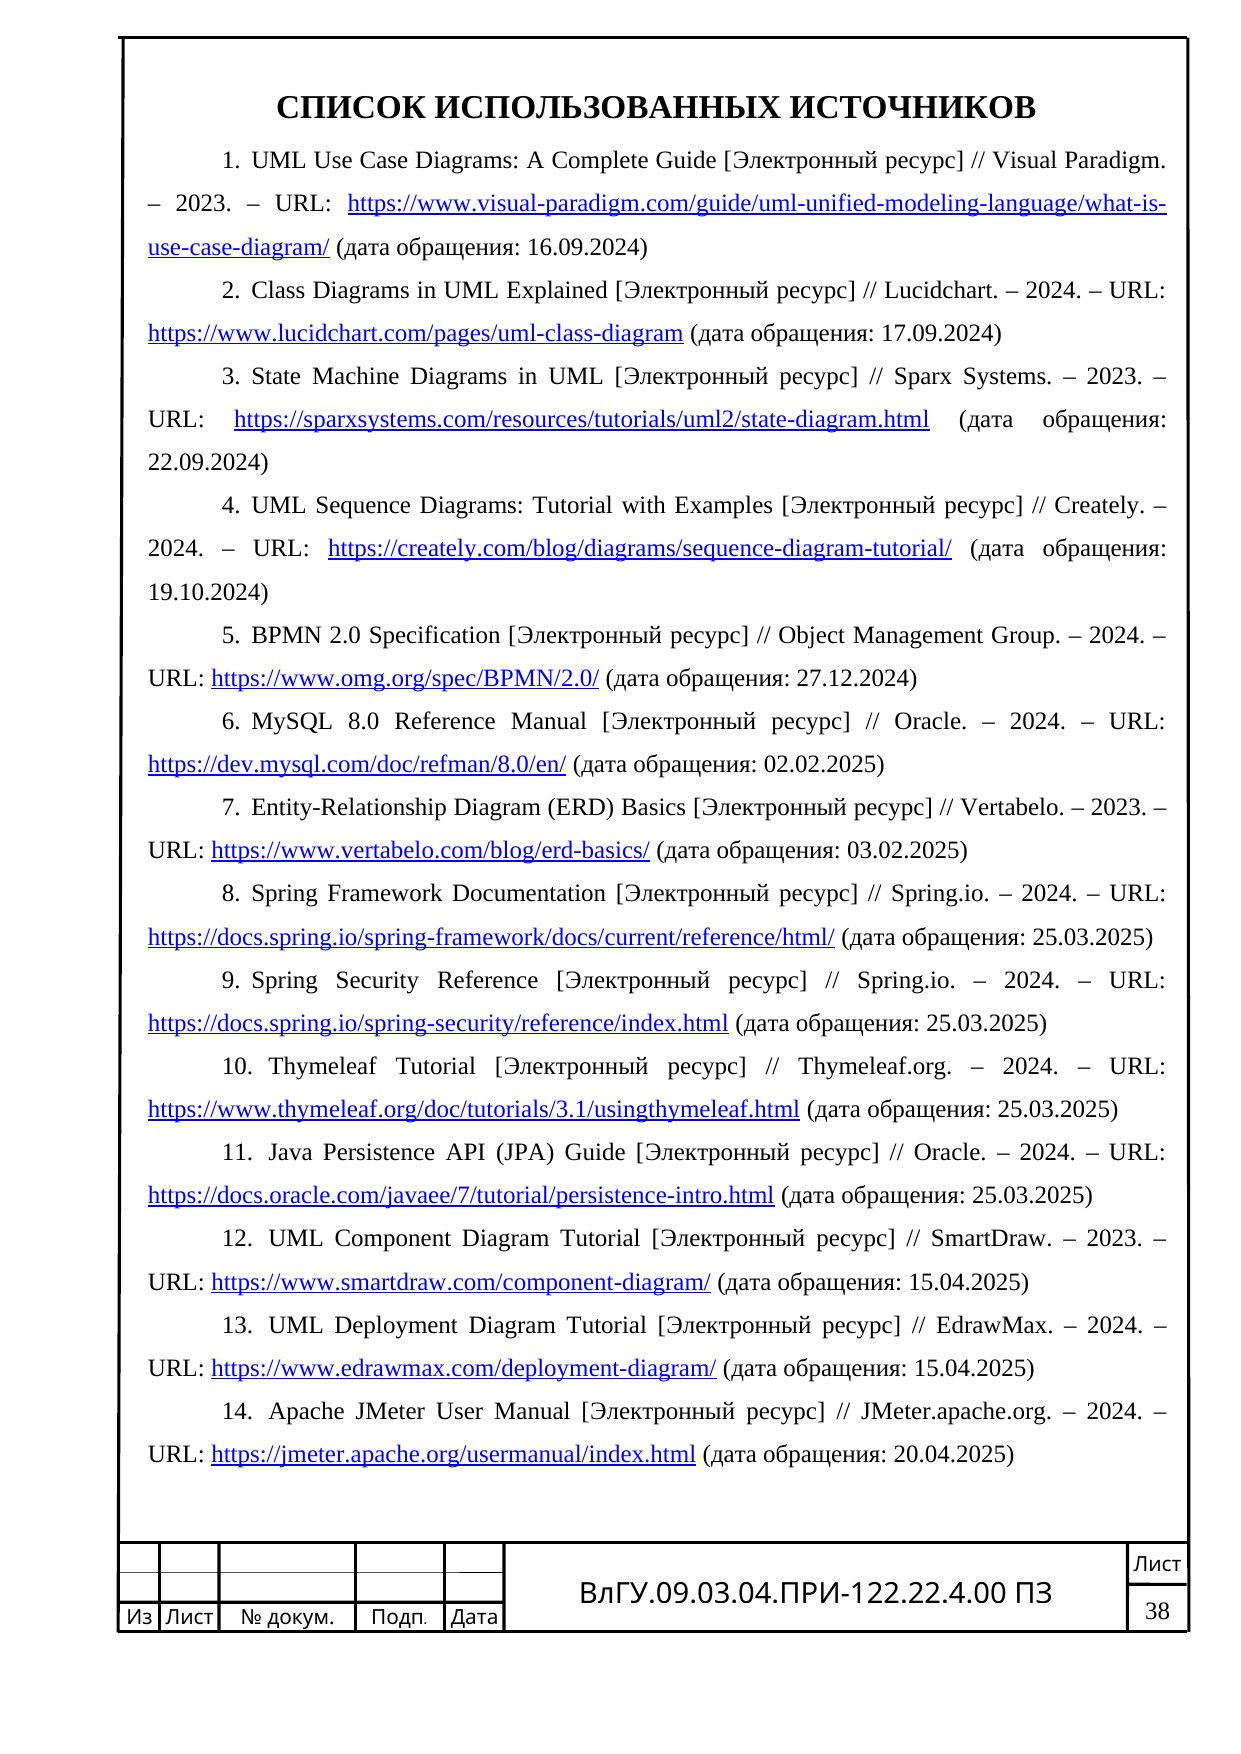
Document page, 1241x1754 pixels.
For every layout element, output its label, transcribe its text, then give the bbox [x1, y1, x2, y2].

list Spring Framework Documentation [Электронный ресурс] // Spring.io. – 2024. – URL: https://docs.spring.io/spring-framework/docs/current/reference/html/ (дата обращения: 25.03.2025) [148, 878, 1167, 950]
list Apache JMeter User Manual [Электронный ресурс] // JMeter.apache.org. – 2024. – URL: https://jmeter.apache.org/usermanual/index.html (дата обращения: 20.04.2025) [148, 1396, 1167, 1468]
list UML Component Diagram Tutorial [Электронный ресурс] // SmartDraw. – 2023. – URL: https://www.smartdraw.com/component-diagram/ (дата обращения: 15.04.2025) [148, 1223, 1167, 1295]
list UML Deployment Diagram Tutorial [Электронный ресурс] // EdrawMax. – 2024. – URL: https://www.edrawmax.com/deployment-diagram/ (дата обращения: 15.04.2025) [148, 1310, 1167, 1382]
list MySQL 8.0 Reference Manual [Электронный ресурс] // Oracle. – 2024. – URL: https://dev.mysql.com/doc/refman/8.0/en/ (дата обращения: 02.02.2025) [148, 706, 1167, 778]
list Class Diagrams in UML Explained [Электронный ресурс] // Lucidchart. – 2024. – URL: https://www.lucidchart.com/pages/uml-class-diagram (дата обращения: 17.09.2024) [148, 275, 1167, 347]
list Java Persistence API (JPA) Guide [Электронный ресурс] // Oracle. – 2024. – URL: https://docs.oracle.com/javaee/7/tutorial/persistence-intro.html (дата обращения: 25.03.2025) [148, 1137, 1167, 1209]
list UML Sequence Diagrams: Tutorial with Examples [Электронный ресурс] // Creately. – 2024. – URL: https://creately.com/blog/diagrams/sequence-diagram-tutorial/ (дата обращения: 19.10.2024) [148, 490, 1167, 605]
list Thymeleaf Tutorial [Электронный ресурс] // Thymeleaf.org. – 2024. – URL: https://www.thymeleaf.org/doc/tutorials/3.1/usingthymeleaf.html (дата обращения: 25.03.2025) [148, 1051, 1167, 1123]
list State Machine Diagrams in UML [Электронный ресурс] // Sparx Systems. – 2023. – URL: https://sparxsystems.com/resources/tutorials/uml2/state-diagram.html (дата обращения: 22.09.2024) [148, 361, 1167, 476]
list BPMN 2.0 Specification [Электронный ресурс] // Object Management Group. – 2024. – URL: https://www.omg.org/spec/BPMN/2.0/ (дата обращения: 27.12.2024) [148, 620, 1167, 692]
title СПИСОК ИСПОЛЬЗОВАННЫХ ИСТОЧНИКОВ [118, 88, 1194, 126]
list Spring Security Reference [Электронный ресурс] // Spring.io. – 2024. – URL: https://docs.spring.io/spring-security/reference/index.html (дата обращения: 25.03.2025) [148, 965, 1167, 1037]
list Entity-Relationship Diagram (ERD) Basics [Электронный ресурс] // Vertabelo. – 2023. – URL: https://www.vertabelo.com/blog/erd-basics/ (дата обращения: 03.02.2025) [148, 792, 1167, 864]
list UML Use Case Diagrams: A Complete Guide [Электронный ресурс] // Visual Paradigm. – 2023. – URL: https://www.visual-paradigm.com/guide/uml-unified-modeling-language/what-is-use-case-diagram/ (дата обращения: 16.09.2024) [148, 145, 1167, 260]
